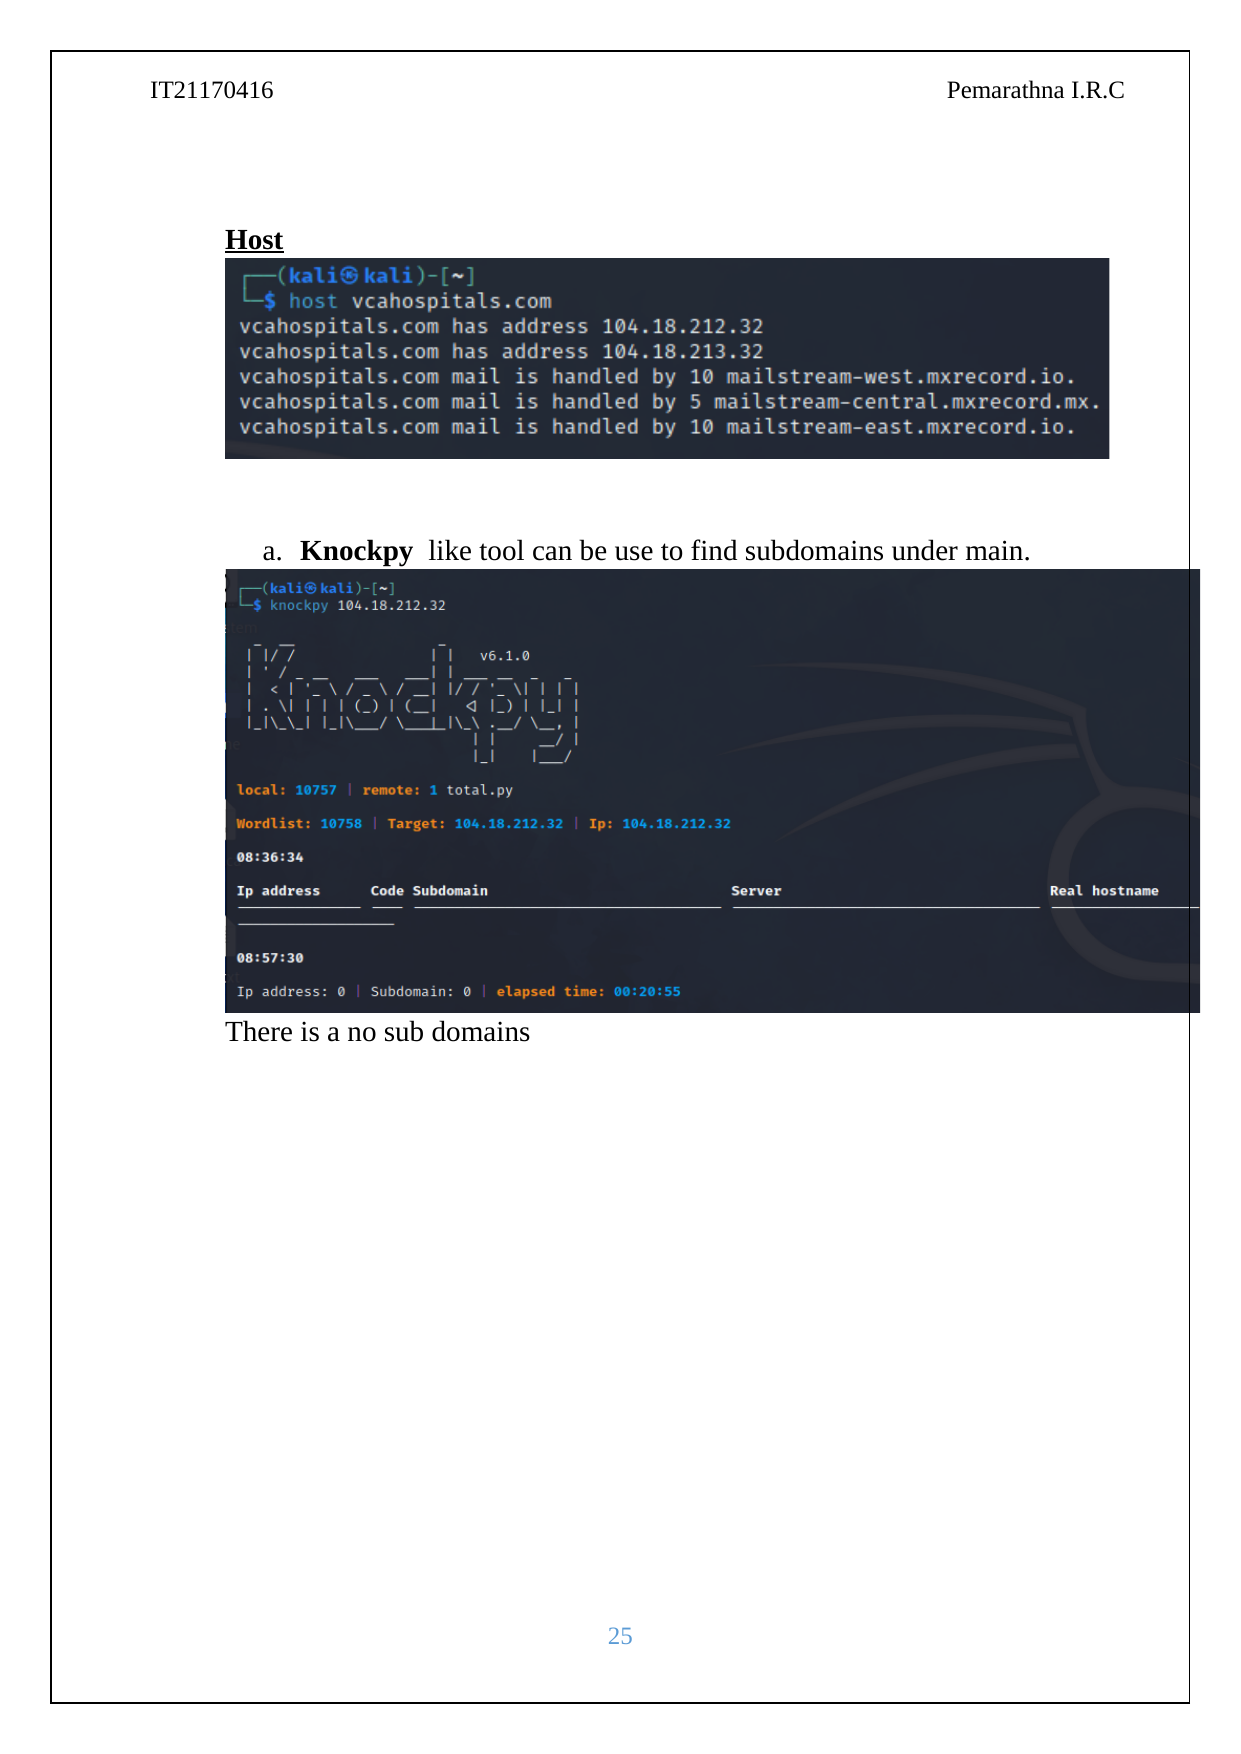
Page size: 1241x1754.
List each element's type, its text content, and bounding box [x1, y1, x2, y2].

picture [225, 569, 1189, 1013]
list Knockpy like tool can be use to find subdomains under main. [262, 533, 1090, 567]
picture [1190, 569, 1200, 1013]
list There is a no sub domains [225, 1014, 1090, 1048]
picture [225, 258, 1110, 459]
list Host [225, 222, 1090, 256]
